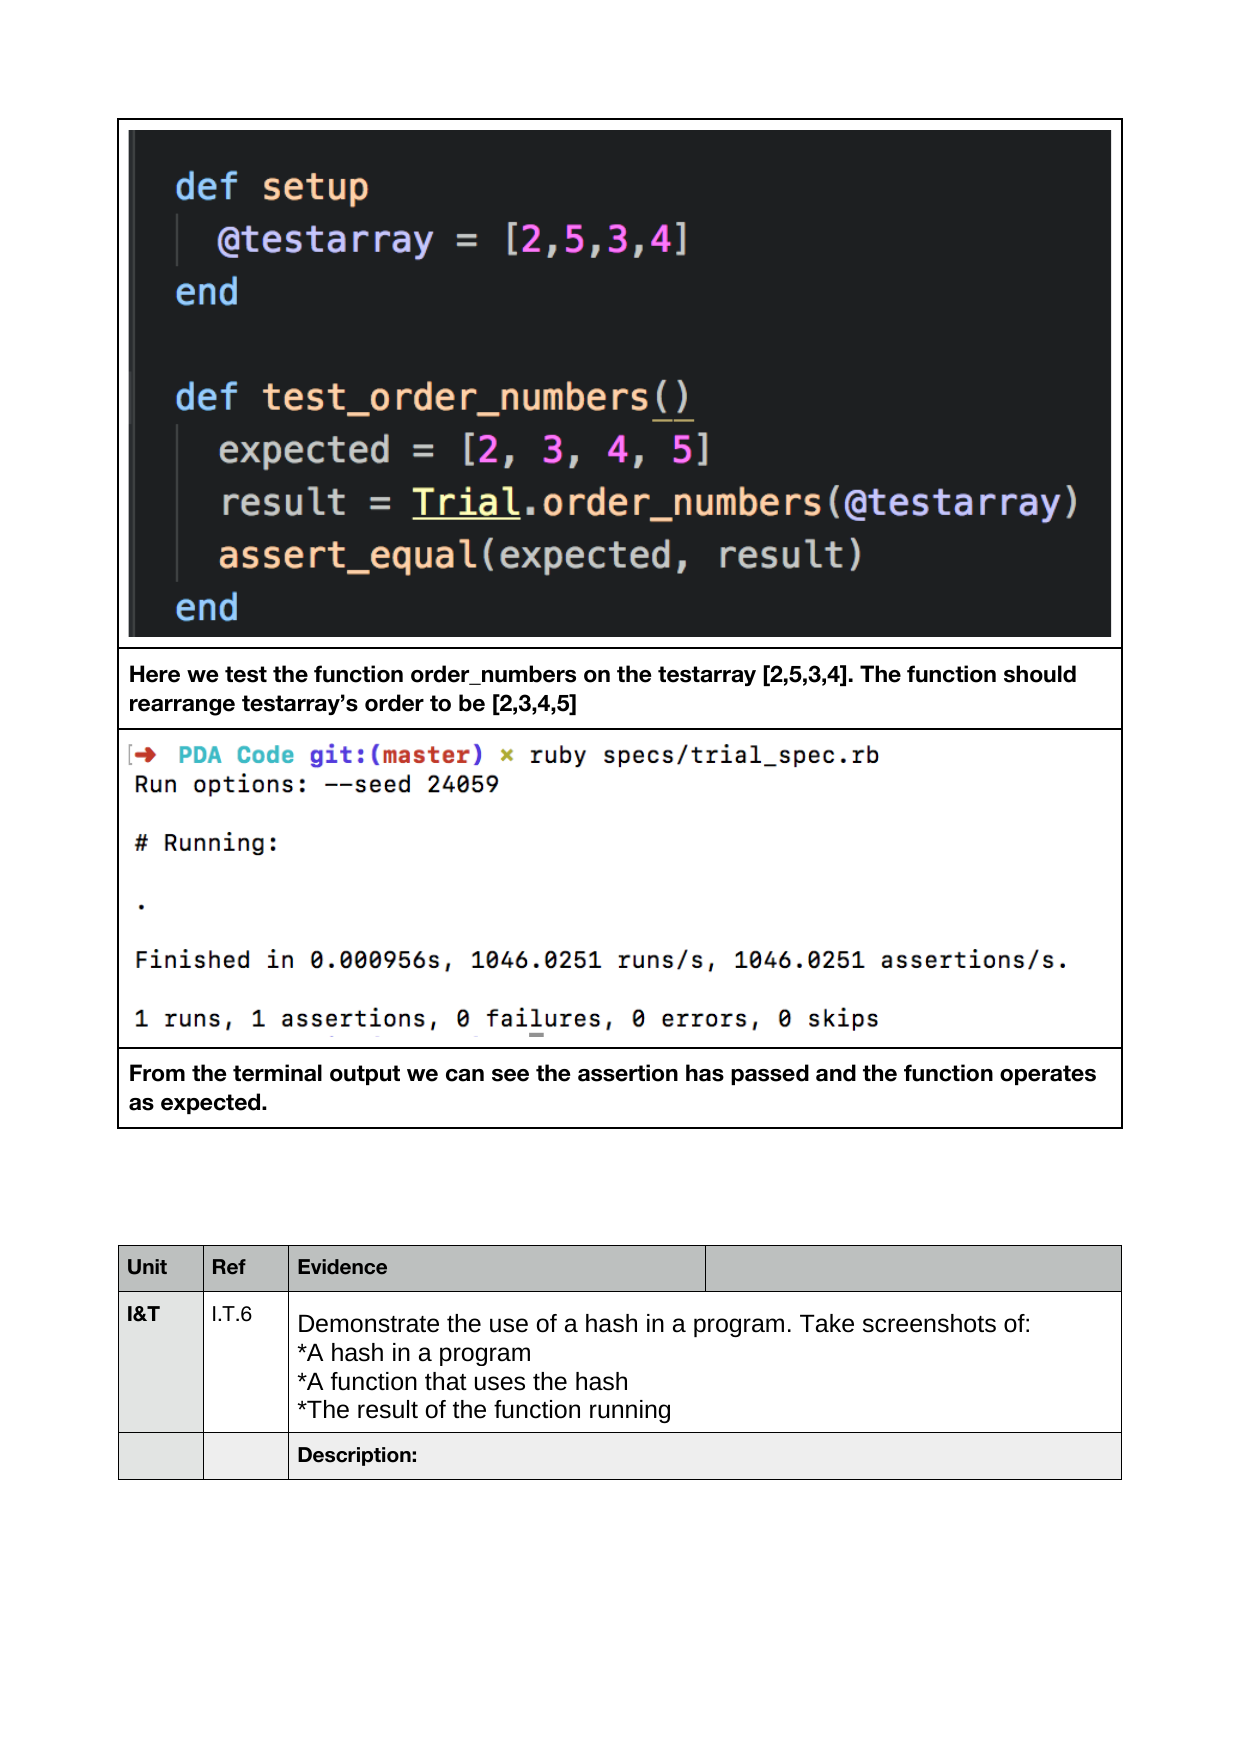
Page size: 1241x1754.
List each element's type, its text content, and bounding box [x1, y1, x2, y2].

table_cell [119, 120, 1121, 647]
table_cell [119, 1433, 203, 1479]
table_cell [119, 730, 1121, 1047]
table_cell I&T [119, 1292, 203, 1432]
table_cell I.T.6 [204, 1292, 288, 1432]
table_cell Demonstrate the use of a hash in a program. Take screenshots of: *A hash in a program *A function that uses the hash *The result of the function running [289, 1292, 1121, 1432]
table_cell [204, 1433, 288, 1479]
table_cell Here we test the function order_numbers on the testarray [2,5,3,4]. The function should rearrange testarray’s order to be [2,3,4,5] [119, 649, 1121, 728]
table_header [706, 1246, 1121, 1291]
table_cell Description: [289, 1433, 1121, 1479]
table_header Ref [204, 1246, 288, 1291]
picture [128, 130, 1112, 637]
picture [128, 740, 1112, 1037]
table_cell From the terminal output we can see the assertion has passed and the function operates as expected. [119, 1049, 1121, 1127]
table_header Unit [119, 1246, 203, 1291]
table_header Evidence [289, 1246, 705, 1291]
